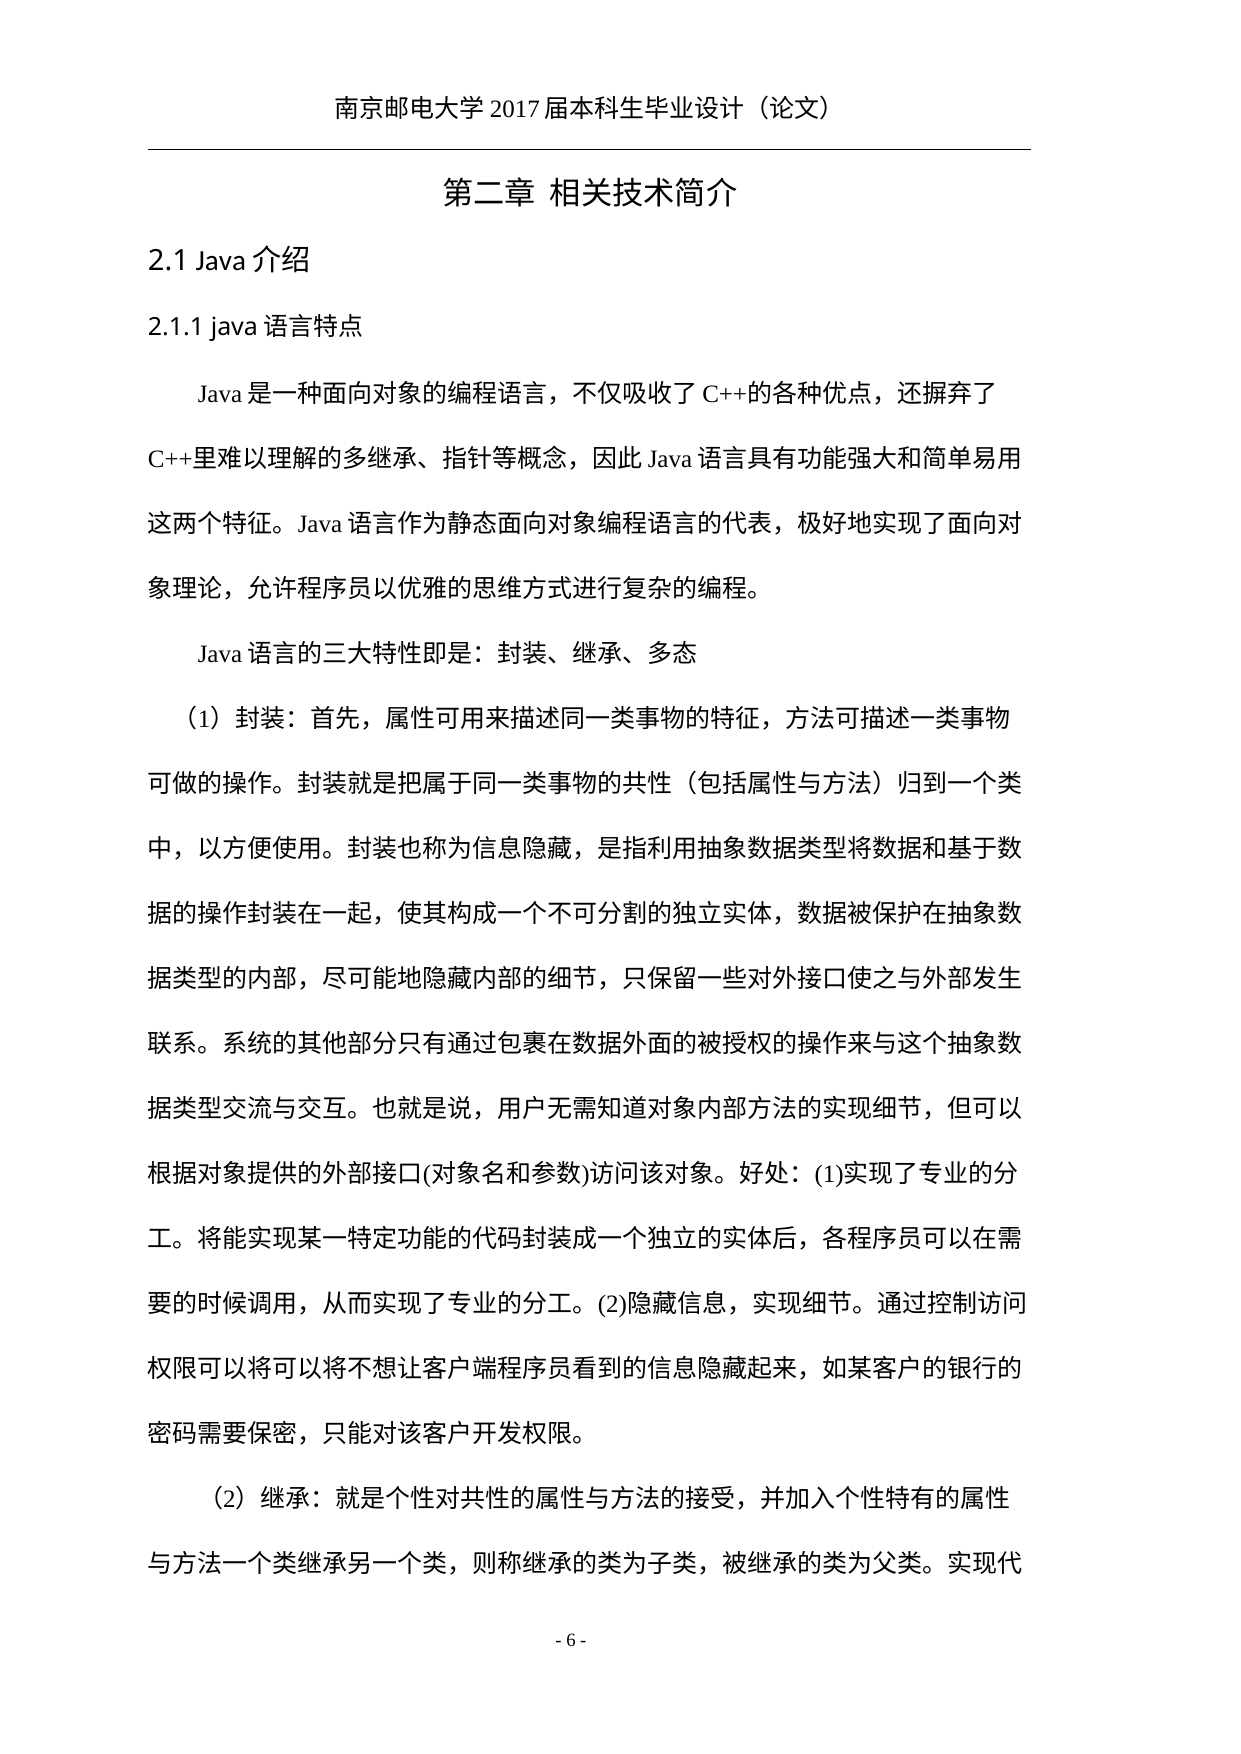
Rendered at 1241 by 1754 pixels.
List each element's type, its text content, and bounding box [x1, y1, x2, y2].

subtitle 2.1 Java介绍 [148, 225, 1031, 290]
text （1）封装：首先，属性可用来描述同一类事物的特征，方法可描述一类事物可做的操作。封装就是把属于同一类事物的共性（包括属性与方法）归到一个类中，以方便使用。封装也称为信息隐藏，是指利用抽象数据类型将数据和基于数据的操作封装在一起，使其构成一个不可分割的独立实体，数据被保护在抽象数据类型的内部，尽可能地隐藏内部的细节，只保留一些对外接口使之与外部发生联系。系统的其他部分只有通过包裹在数据外面的被授权的操作来与这个抽象数据类型交流与交互。也就是说，用户无需知道对象内部方法的实现细节，但可以根据对象提供的外部接口(对象名和参数)访问该对象。好处：(1)实现了专业的分工。将能实现某一特定功能的代码封装成一个独立的实体后，各程序员可以在需要的时候调用，从而实现了专业的分工。(2)隐藏信息，实现细节。通过控制访问权限可以将可以将不想让客户端程序员看到的信息隐藏起来，如某客户的银行的密码需要保密，只能对该客户开发权限。 [148, 684, 1031, 1464]
subtitle 第二章 相关技术简介 [148, 158, 1031, 223]
subtitle 2.1.1 java语言特点 [148, 292, 1031, 357]
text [148, 1464, 1031, 1594]
text Java语言的三大特性即是：封装、继承、多态 [148, 619, 1031, 684]
text Java是一种面向对象的编程语言，不仅吸收了C++的各种优点，还摒弃了C++里难以理解的多继承、指针等概念，因此Java语言具有功能强大和简单易用这两个特征。Java语言作为静态面向对象编程语言的代表，极好地实现了面向对象理论，允许程序员以优雅的思维方式进行复杂的编程。 [148, 359, 1031, 619]
